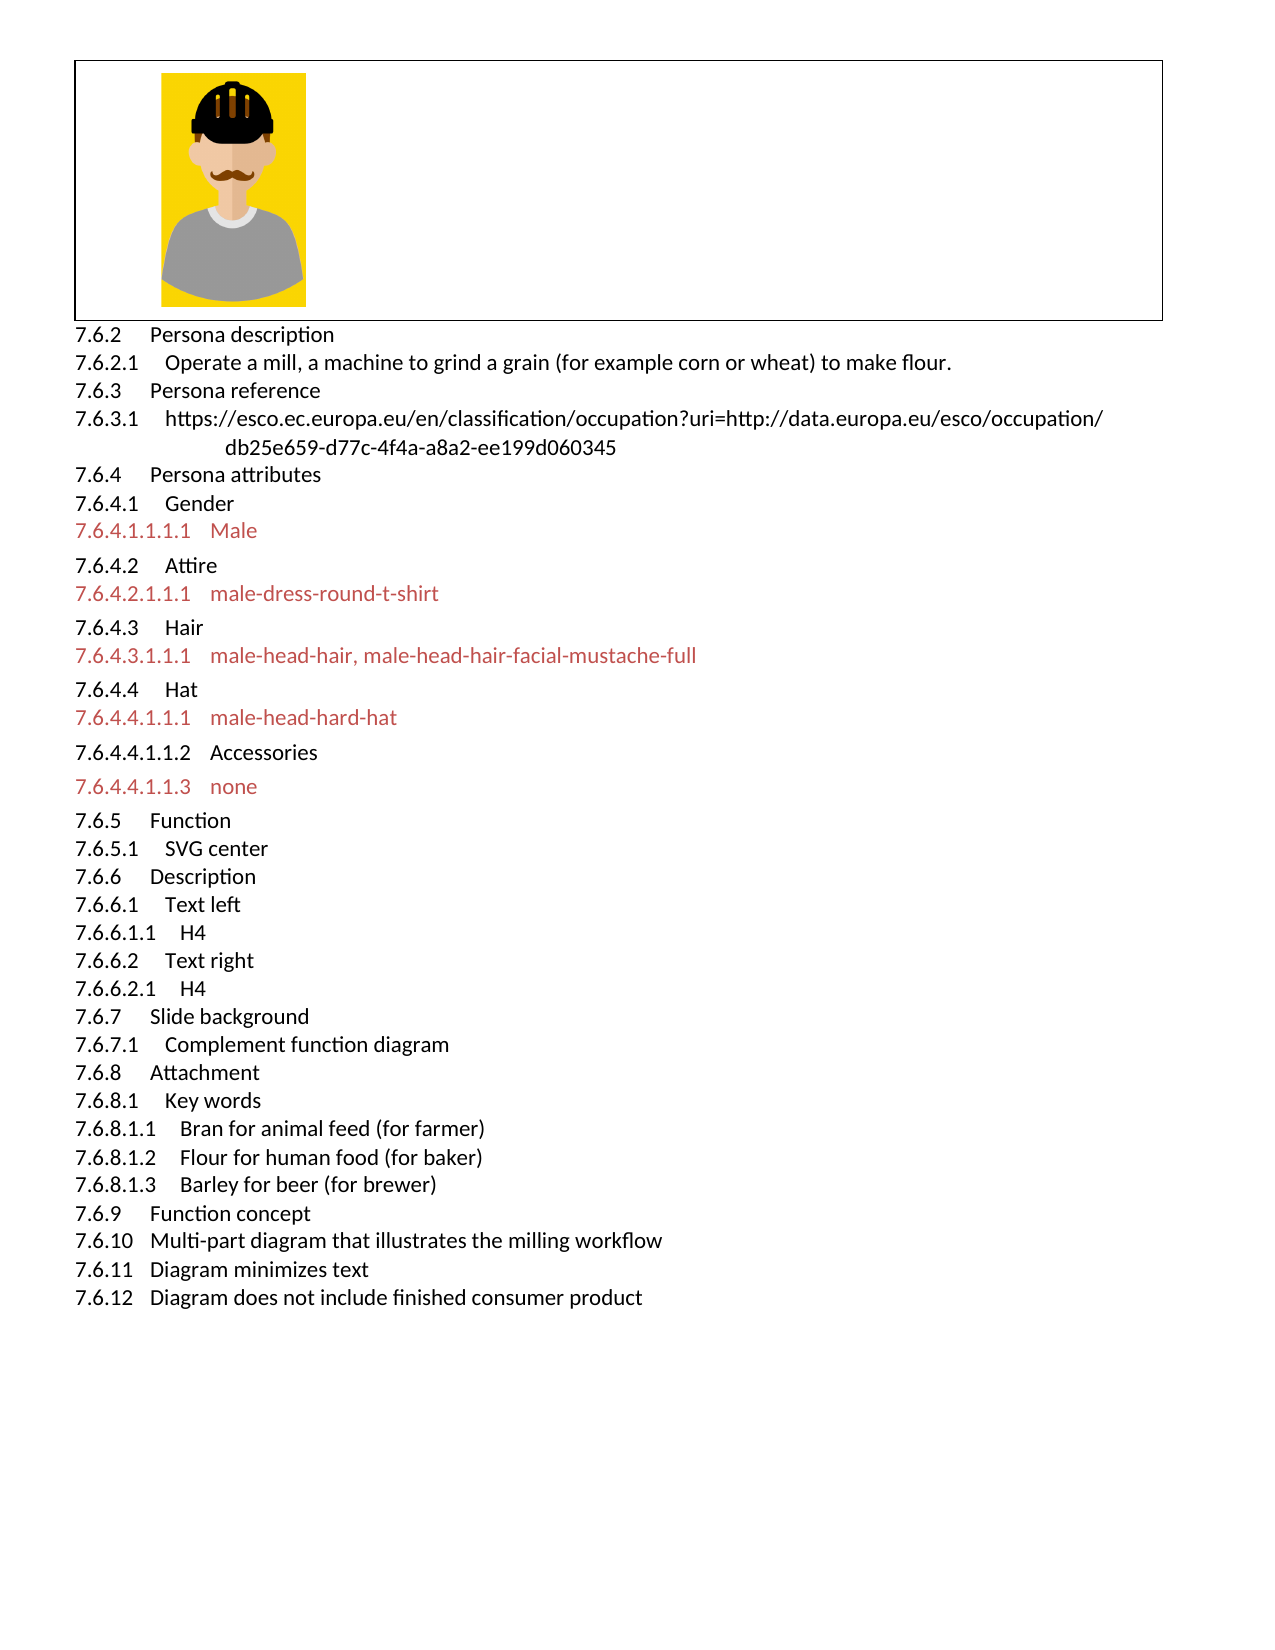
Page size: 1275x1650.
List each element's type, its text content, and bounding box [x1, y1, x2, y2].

subtitle Diagram minimizes text [75, 1255, 1200, 1283]
subtitle Bran for animal feed (for farmer) [75, 1114, 1200, 1143]
subtitle Slide background [75, 1002, 1200, 1031]
table_header [76, 61, 1162, 319]
subtitle none [75, 772, 1200, 800]
subtitle SVG center [75, 834, 1200, 862]
subtitle Function concept [75, 1199, 1200, 1227]
subtitle male-dress-round-t-shirt [75, 579, 1200, 607]
subtitle https://esco.ec.europa.eu/en/classification/occupation?uri=http://data.europa.eu/esco/occupation/db25e659-d77c-4f4a-a8a2-ee199d060345 [75, 404, 1200, 461]
subtitle Attachment [75, 1058, 1200, 1087]
subtitle H4 [75, 974, 1200, 1002]
subtitle Hat [75, 676, 1200, 703]
subtitle Operate a mill, a machine to grind a grain (for example corn or wheat) to make flour. [75, 348, 1200, 377]
subtitle Persona attributes [75, 461, 1200, 489]
picture [161, 73, 306, 307]
subtitle Diagram does not include finished consumer product [75, 1283, 1200, 1311]
subtitle Attire [75, 551, 1200, 579]
subtitle Flour for human food (for baker) [75, 1143, 1200, 1171]
subtitle Complement function diagram [75, 1031, 1200, 1058]
subtitle Key words [75, 1087, 1200, 1114]
subtitle Gender [75, 489, 1200, 517]
subtitle Male [75, 517, 1200, 545]
subtitle male-head-hair, male-head-hair-facial-mustache-full [75, 641, 1200, 669]
subtitle Persona reference [75, 377, 1200, 404]
subtitle Text right [75, 946, 1200, 974]
subtitle male-head-hard-hat [75, 703, 1200, 732]
subtitle Description [75, 862, 1200, 890]
subtitle Hair [75, 613, 1200, 641]
subtitle H4 [75, 918, 1200, 946]
subtitle Accessories [75, 738, 1200, 766]
subtitle Text left [75, 890, 1200, 918]
subtitle Function [75, 806, 1200, 834]
subtitle Multi-part diagram that illustrates the milling workflow [75, 1227, 1200, 1255]
subtitle Barley for beer (for brewer) [75, 1171, 1200, 1199]
subtitle Persona description [75, 321, 1200, 348]
